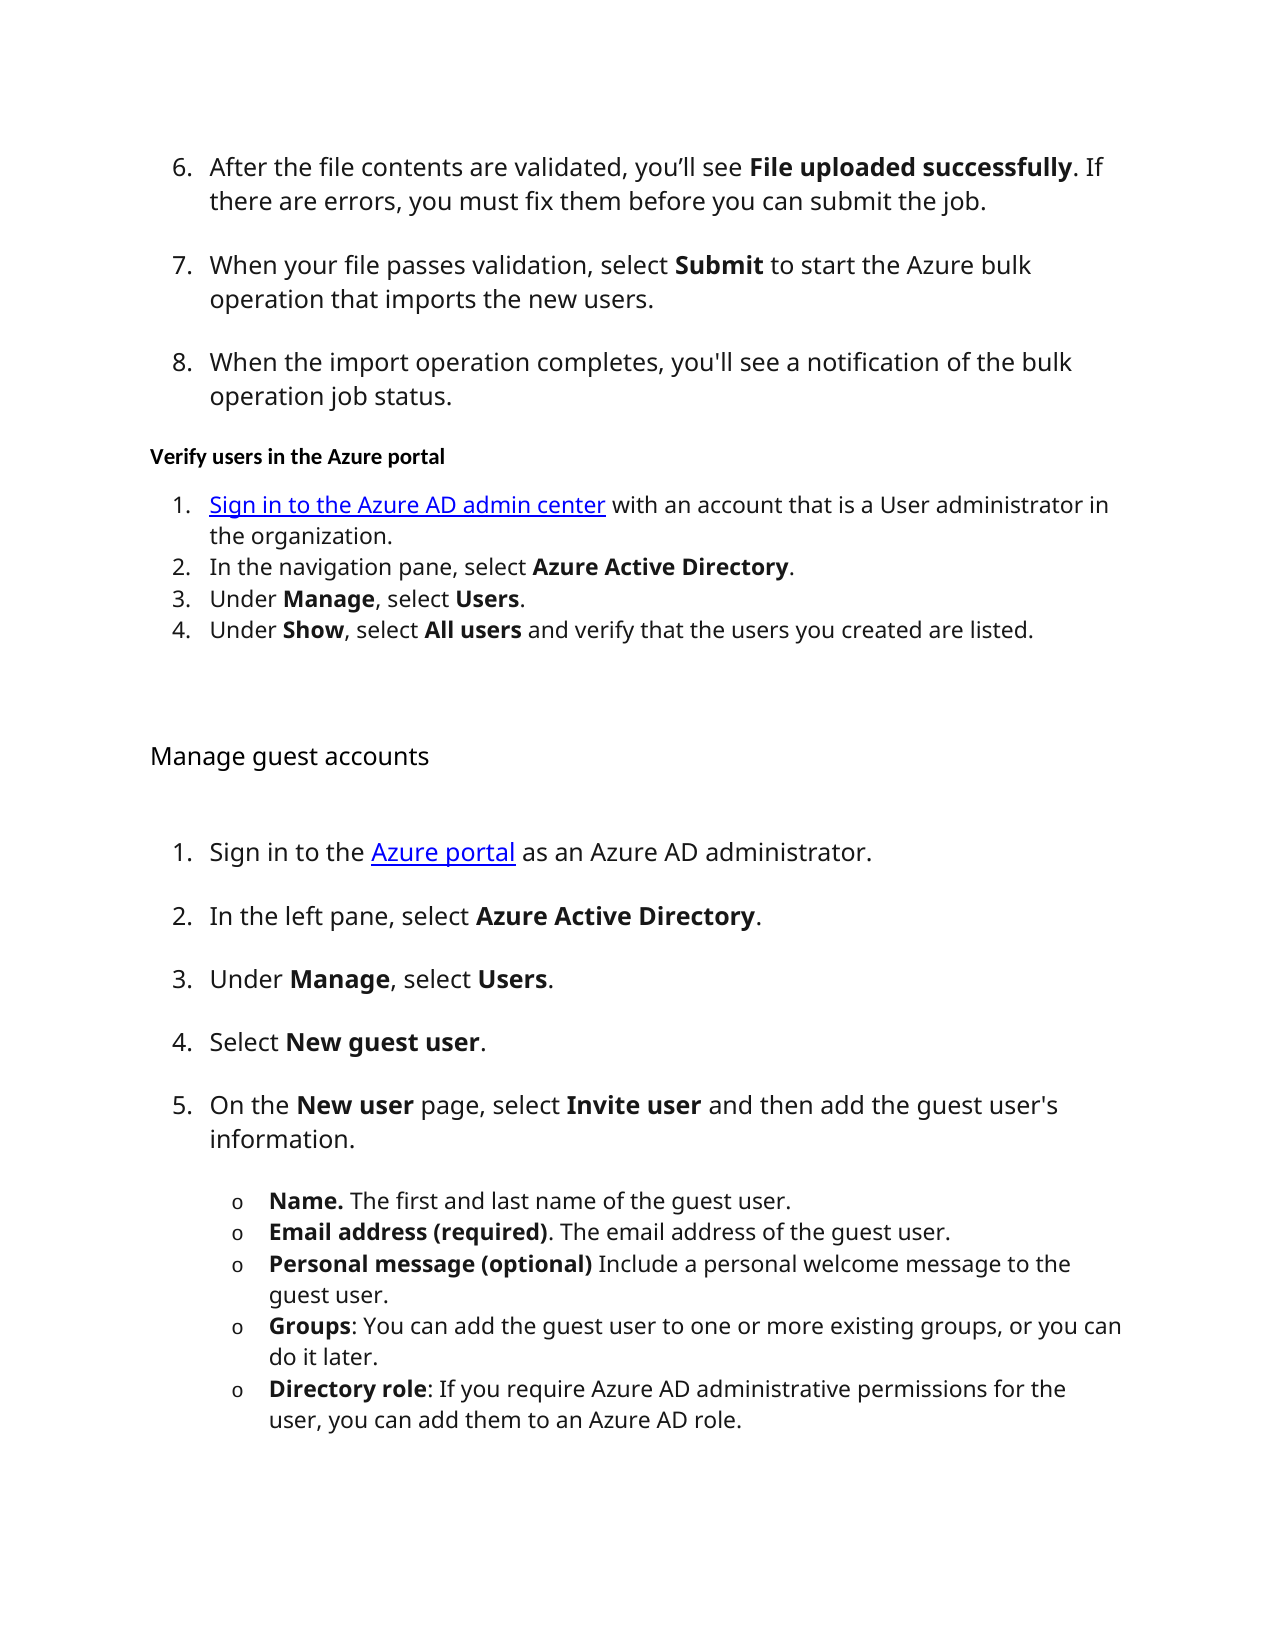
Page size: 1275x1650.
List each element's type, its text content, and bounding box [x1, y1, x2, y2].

list Directory role: If you require Azure AD administrative permissions for the user, you can add them to an Azure AD role. [231, 1373, 1125, 1435]
list Personal message (optional) Include a personal welcome message to the guest user. [231, 1248, 1125, 1310]
list Under Show, select All users and verify that the users you created are listed. [172, 614, 1125, 645]
list After the file contents are validated, you’ll see File uploaded successfully. If there are errors, you must fix them before you can submit the job. [172, 150, 1125, 218]
list Email address (required). The email address of the guest user. [231, 1216, 1125, 1248]
list Sign in to the Azure portal as an Azure AD administrator. [172, 835, 1125, 869]
subtitle Manage guest accounts [150, 739, 1125, 773]
list Under Manage, select Users. [172, 582, 1125, 614]
list Select New guest user. [172, 1024, 1125, 1059]
list Name. The first and last name of the guest user. [231, 1185, 1125, 1216]
list Groups: You can add the guest user to one or more existing groups, or you can do it later. [231, 1310, 1125, 1373]
list In the left pane, select Azure Active Directory. [172, 898, 1125, 932]
list When the import operation completes, you'll see a notification of the bulk operation job status. [172, 344, 1125, 413]
text Verify users in the Azure portal [150, 442, 1125, 470]
list On the New user page, select Invite user and then add the guest user's information. [172, 1088, 1125, 1156]
list Under Manage, select Users. [172, 961, 1125, 995]
list Sign in to the Azure AD admin center with an account that is a User administrator in the organization. [172, 489, 1125, 551]
list When your file passes validation, select Submit to start the Azure bulk operation that imports the new users. [172, 247, 1125, 315]
list In the navigation pane, select Azure Active Directory. [172, 551, 1125, 582]
